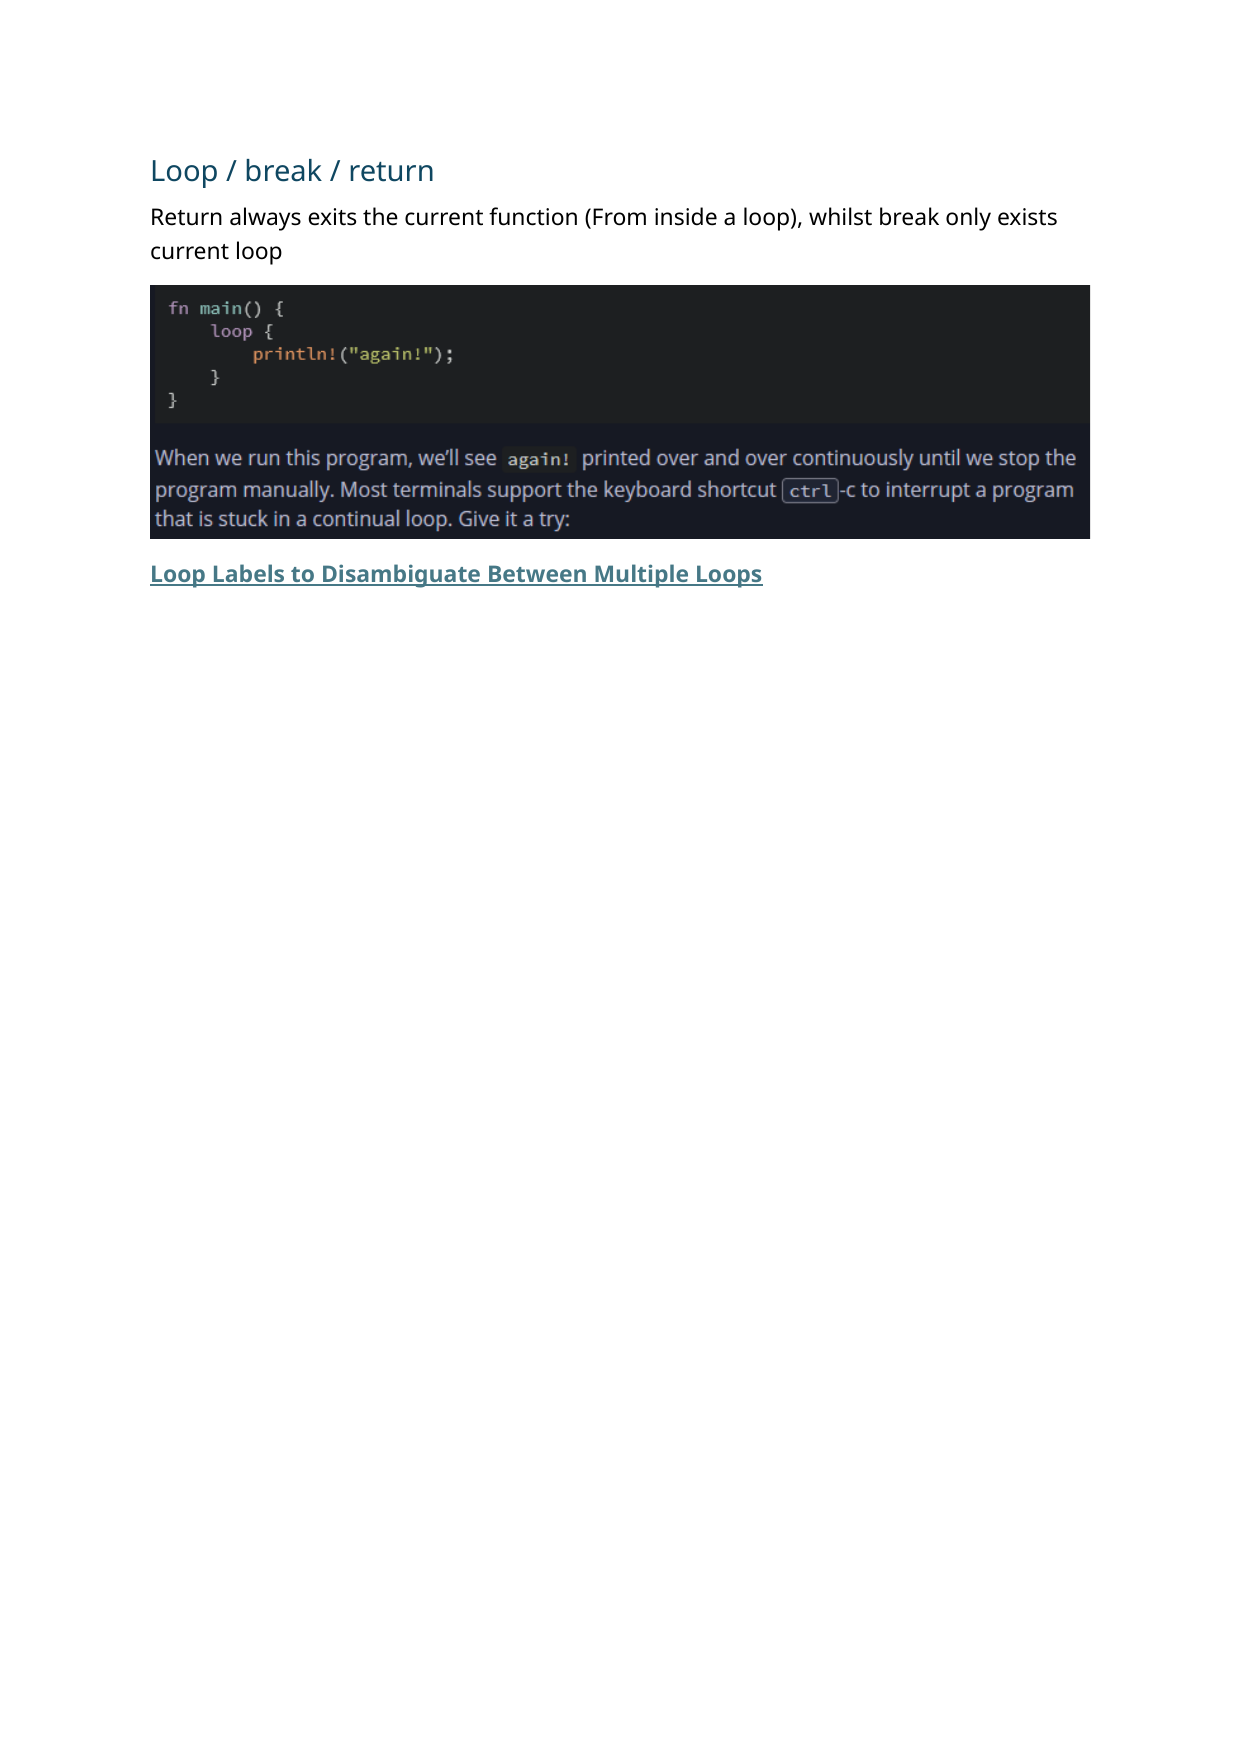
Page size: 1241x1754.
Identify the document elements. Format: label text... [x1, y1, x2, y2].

text Return always exits the current function (From inside a loop), whilst break only exists current loop [150, 201, 1090, 266]
picture [150, 285, 1091, 539]
text Loop Labels to Disambiguate Between Multiple Loops [150, 557, 1090, 589]
subtitle Loop / break / return [150, 150, 1090, 190]
